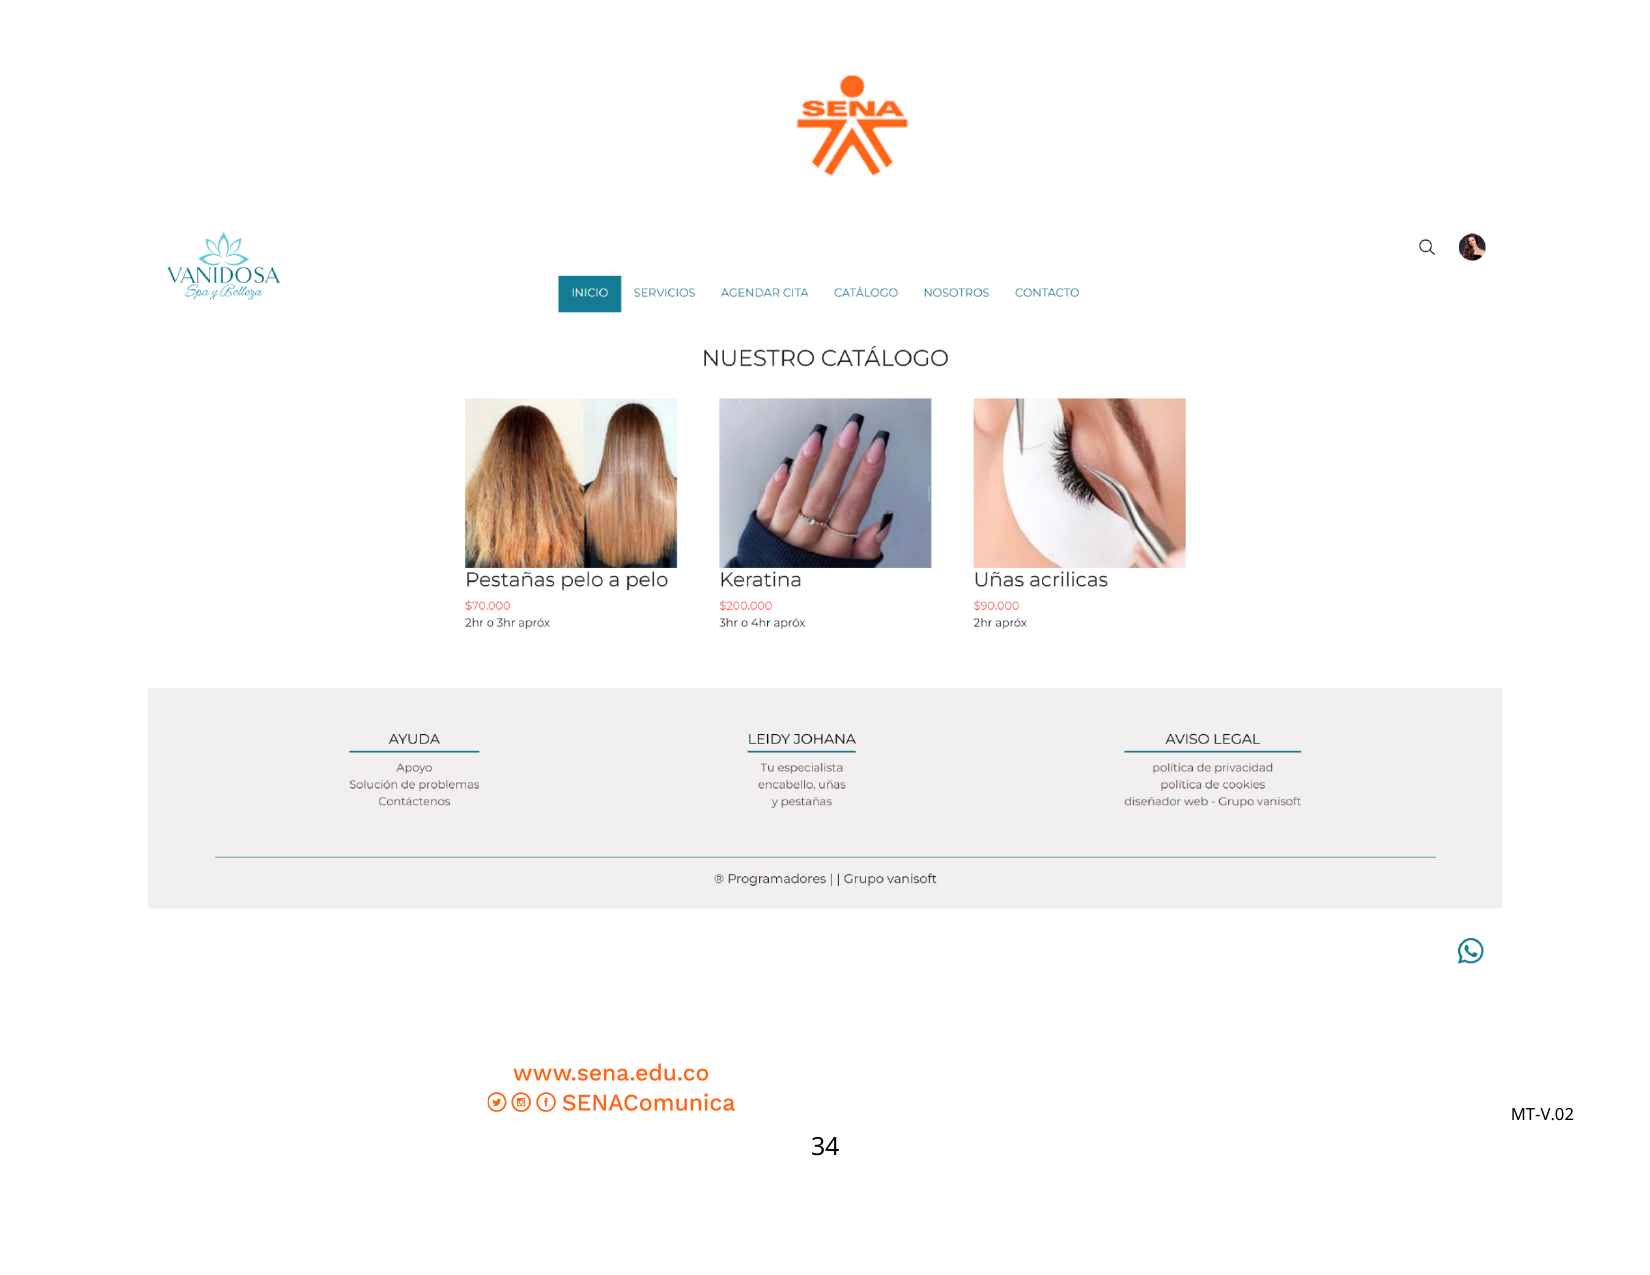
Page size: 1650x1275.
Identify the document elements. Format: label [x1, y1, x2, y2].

picture [147, 220, 1503, 983]
picture [487, 1061, 735, 1112]
picture [790, 73, 918, 184]
